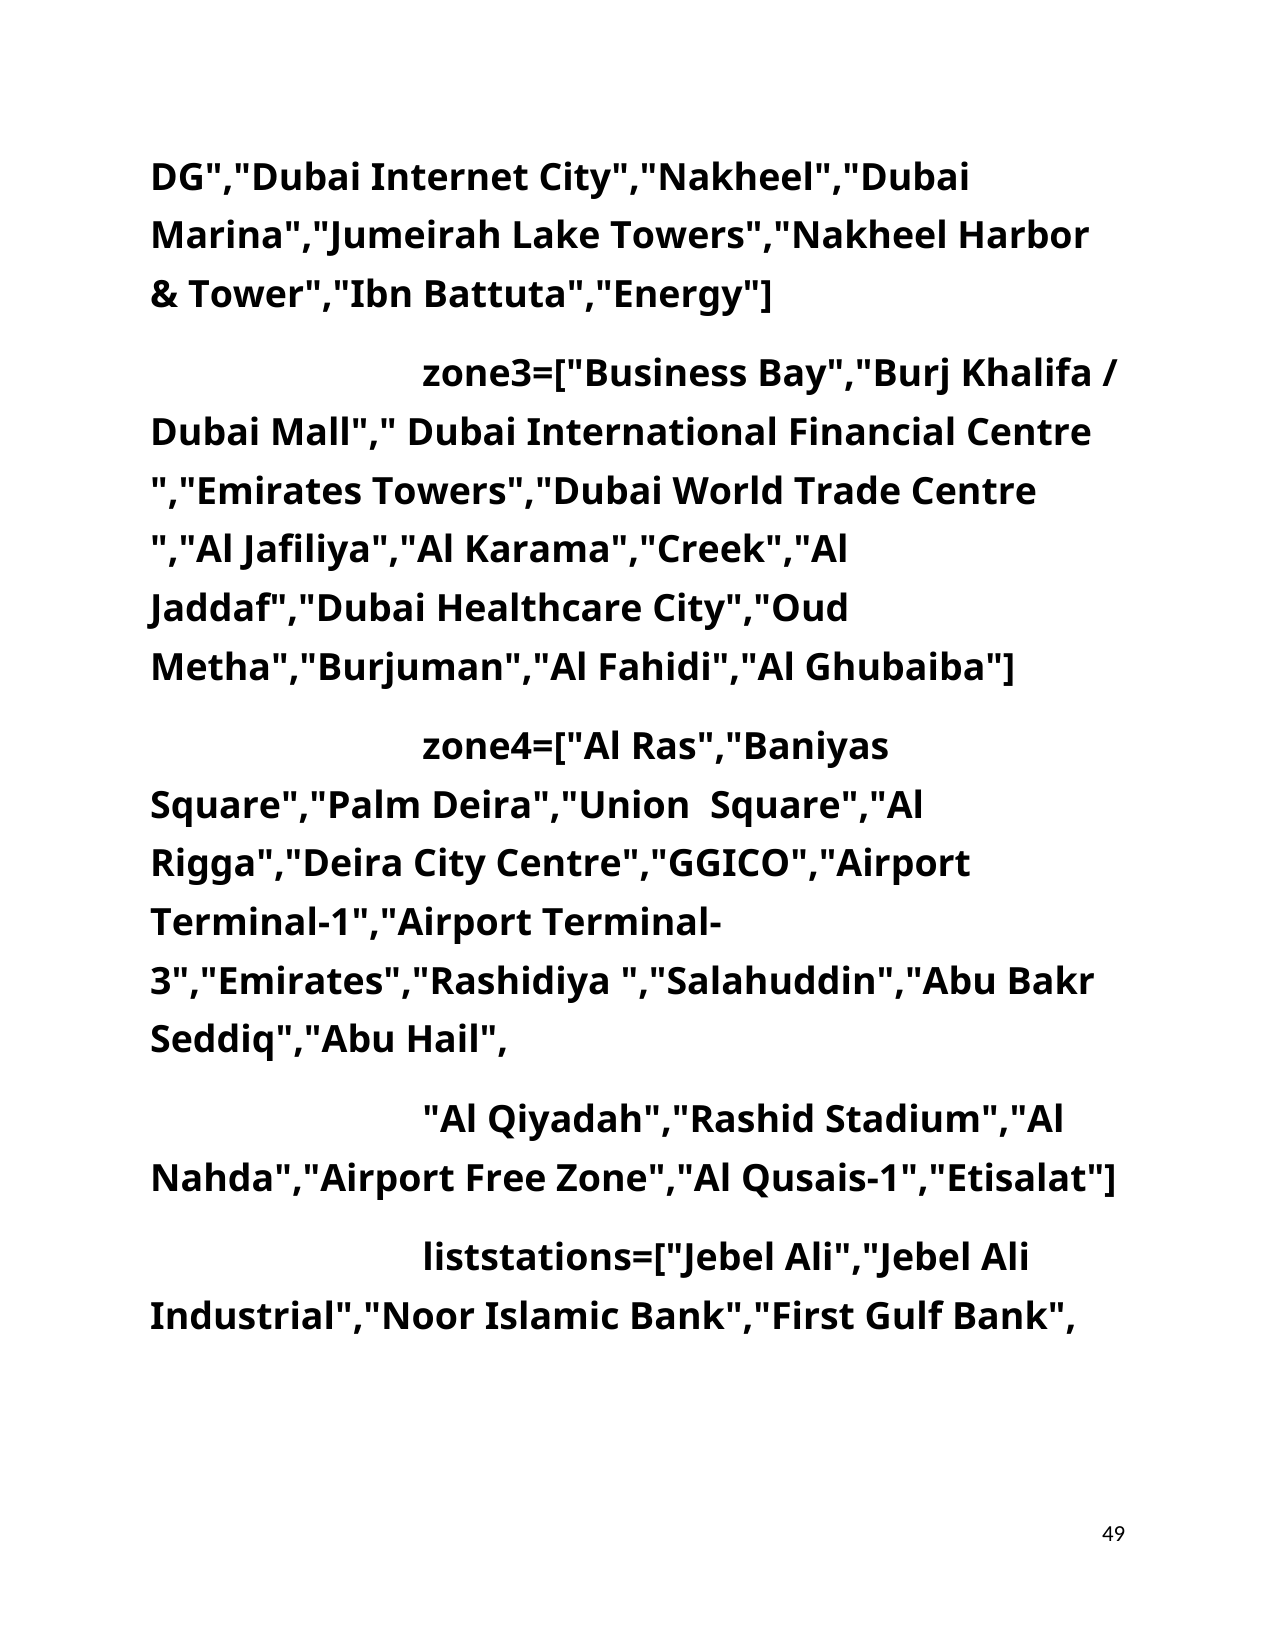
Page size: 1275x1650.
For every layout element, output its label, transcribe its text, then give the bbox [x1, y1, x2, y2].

text "Al Qiyadah","Rashid Stadium","Al Nahda","Airport Free Zone","Al Qusais-1","Etisalat"] [150, 1092, 1125, 1202]
text zone3=["Business Bay","Burj Khalifa / Dubai Mall"," Dubai International Financial Centre ","Emirates Towers","Dubai World Trade Centre ","Al Jafiliya","Al Karama","Creek","Al Jaddaf","Dubai Healthcare City","Oud Metha","Burjuman","Al Fahidi","Al Ghubaiba"] [150, 347, 1125, 691]
text zone4=["Al Ras","Baniyas Square","Palm Deira","Union Square","Al Rigga","Deira City Centre","GGICO","Airport Terminal-1","Airport Terminal-3","Emirates","Rashidiya ","Salahuddin","Abu Bakr Seddiq","Abu Hail", [150, 719, 1125, 1064]
text liststations=["Jebel Ali","Jebel Ali Industrial","Noor Islamic Bank","First Gulf Bank", [150, 1230, 1125, 1340]
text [150, 150, 1125, 318]
